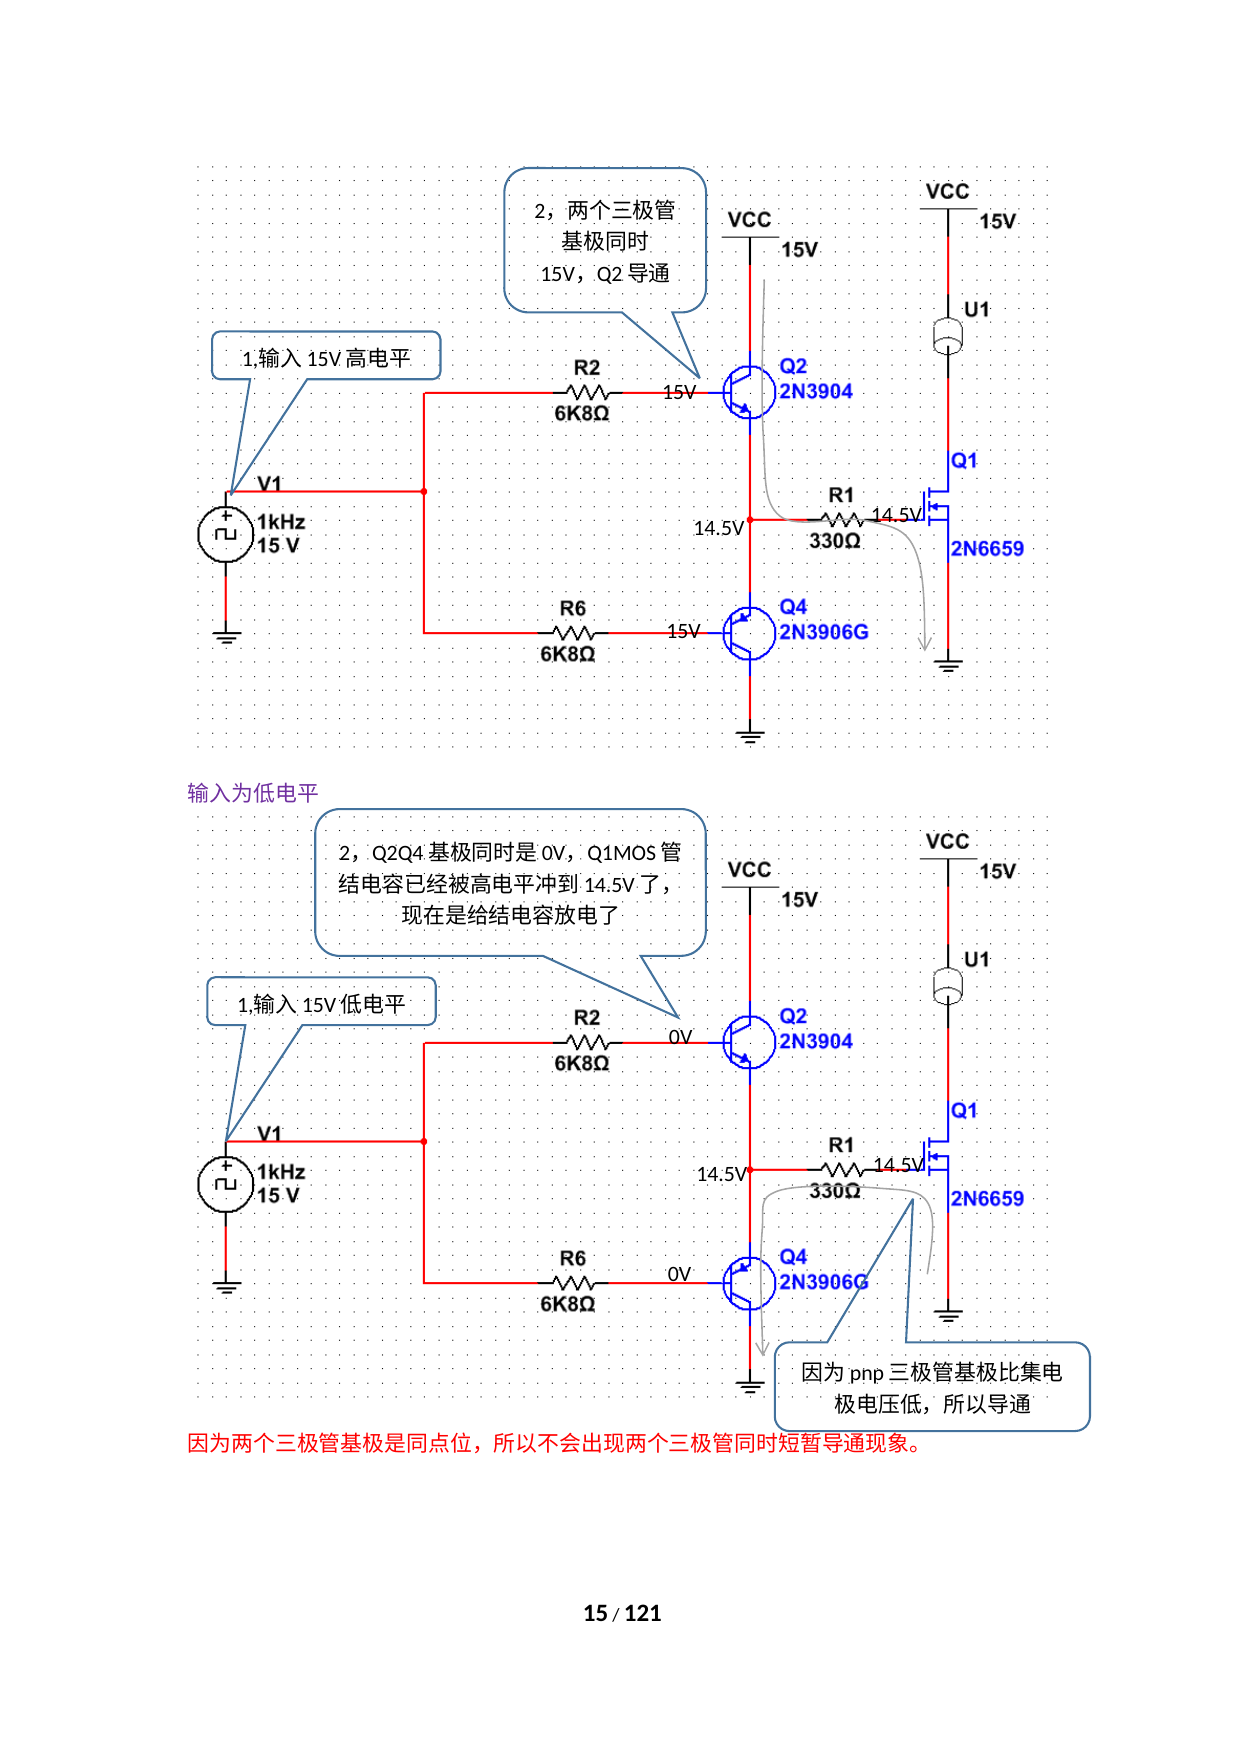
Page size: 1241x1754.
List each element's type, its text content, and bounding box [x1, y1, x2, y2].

picture [187, 808, 1053, 1409]
picture [776, 1206, 1053, 1409]
picture [187, 158, 1053, 759]
picture [317, 811, 704, 1014]
picture [846, 1397, 852, 1408]
text 因为两个三极管基极是同点位，所以不会出现两个三极管同时短暂导通现象。 [187, 1426, 1053, 1458]
text 输入为低电平 [187, 776, 1053, 808]
